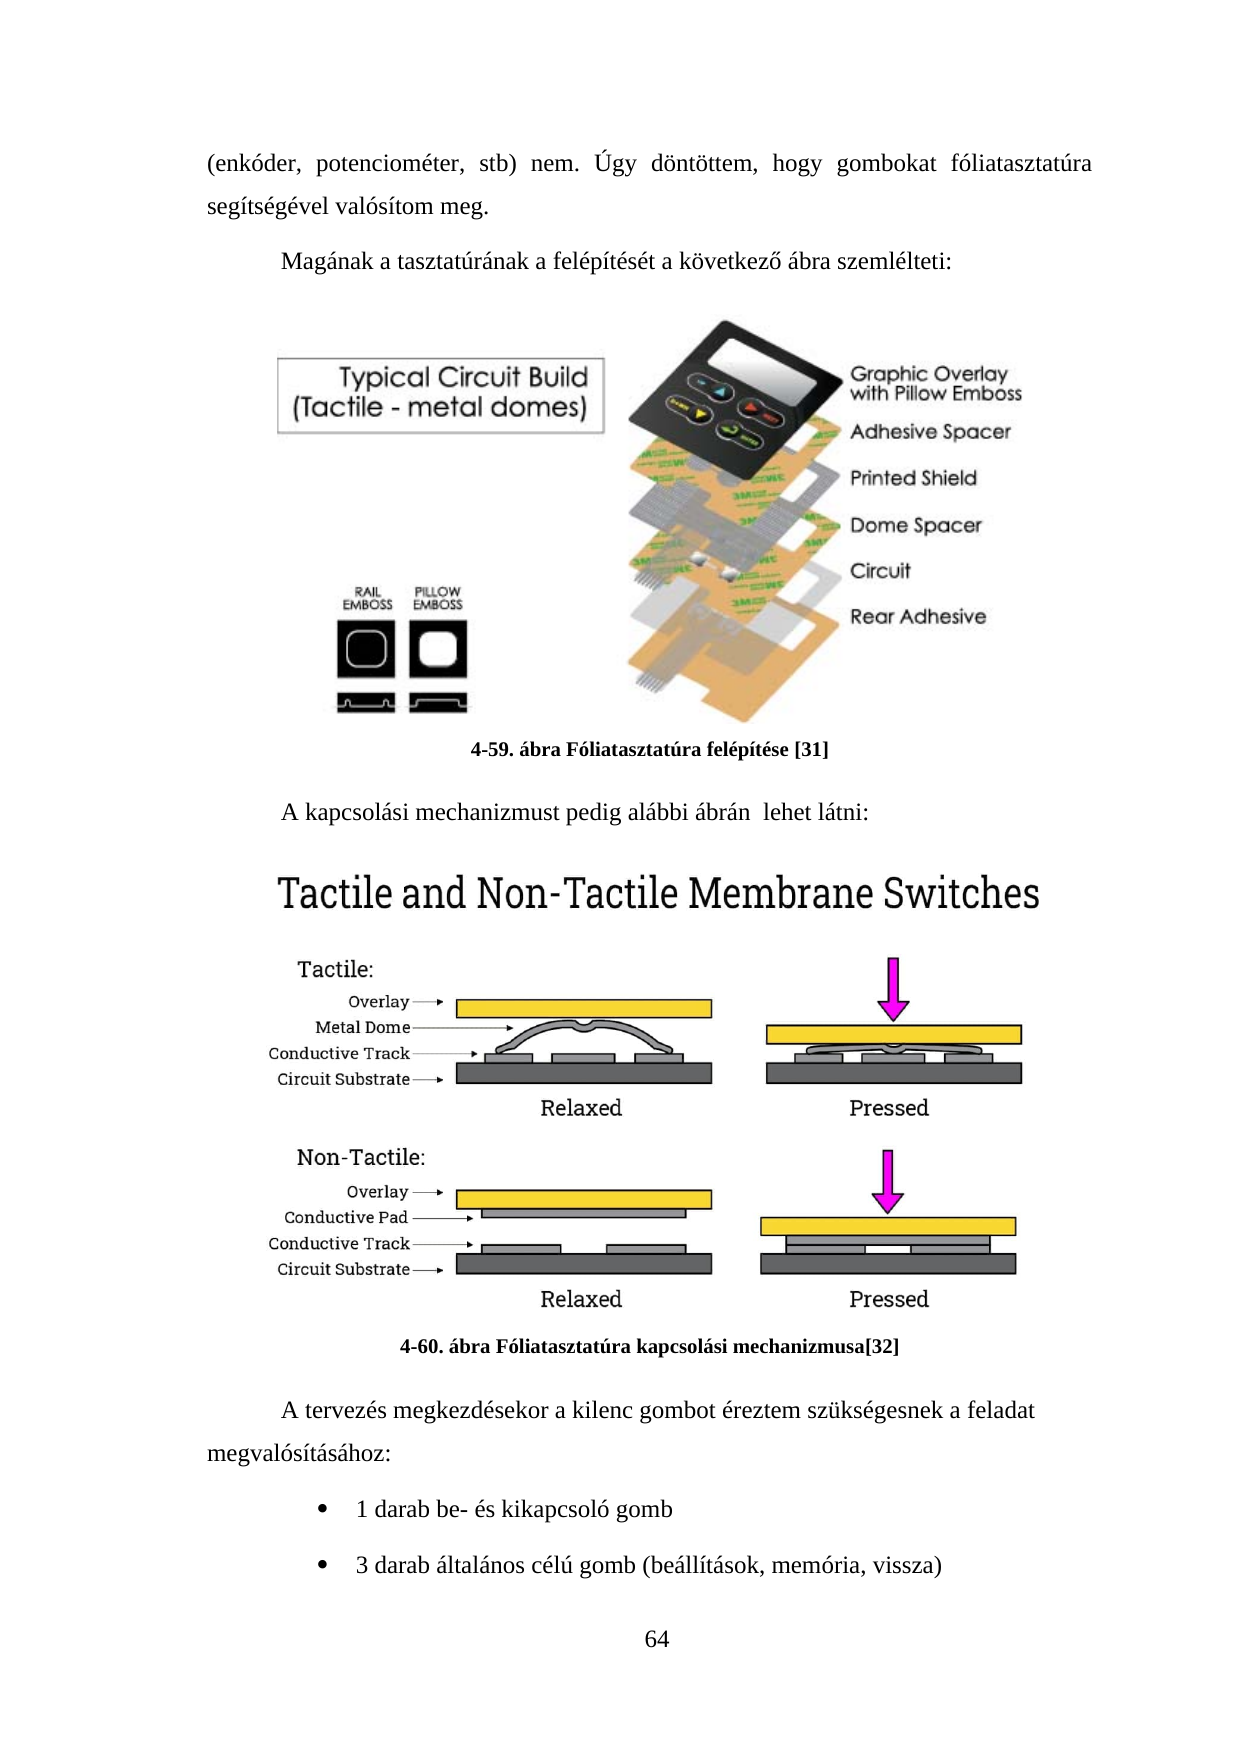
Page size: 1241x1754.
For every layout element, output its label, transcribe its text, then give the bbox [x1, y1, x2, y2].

text -. ábra Fóliatasztatúra felépítése [31] [207, 736, 1092, 761]
picture [247, 865, 1052, 1322]
text A tervezés megkezdésekor a kilenc gombot éreztem szükségesnek a feladat megvalósításához: [207, 1395, 1092, 1467]
text A kapcsolási mechanizmust pedig alábbi ábrán lehet látni: [207, 797, 1092, 826]
list 1 darab be- és kikapcsoló gomb [318, 1494, 1092, 1523]
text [207, 148, 1092, 219]
picture [277, 314, 1023, 724]
text -. ábra Fóliatasztatúra kapcsolási mechanizmusa[32] [207, 1334, 1092, 1358]
text Magának a tasztatúrának a felépítését a következő ábra szemlélteti: [207, 246, 1092, 275]
list 3 darab általános célú gomb (beállítások, memória, vissza) [318, 1550, 1092, 1578]
